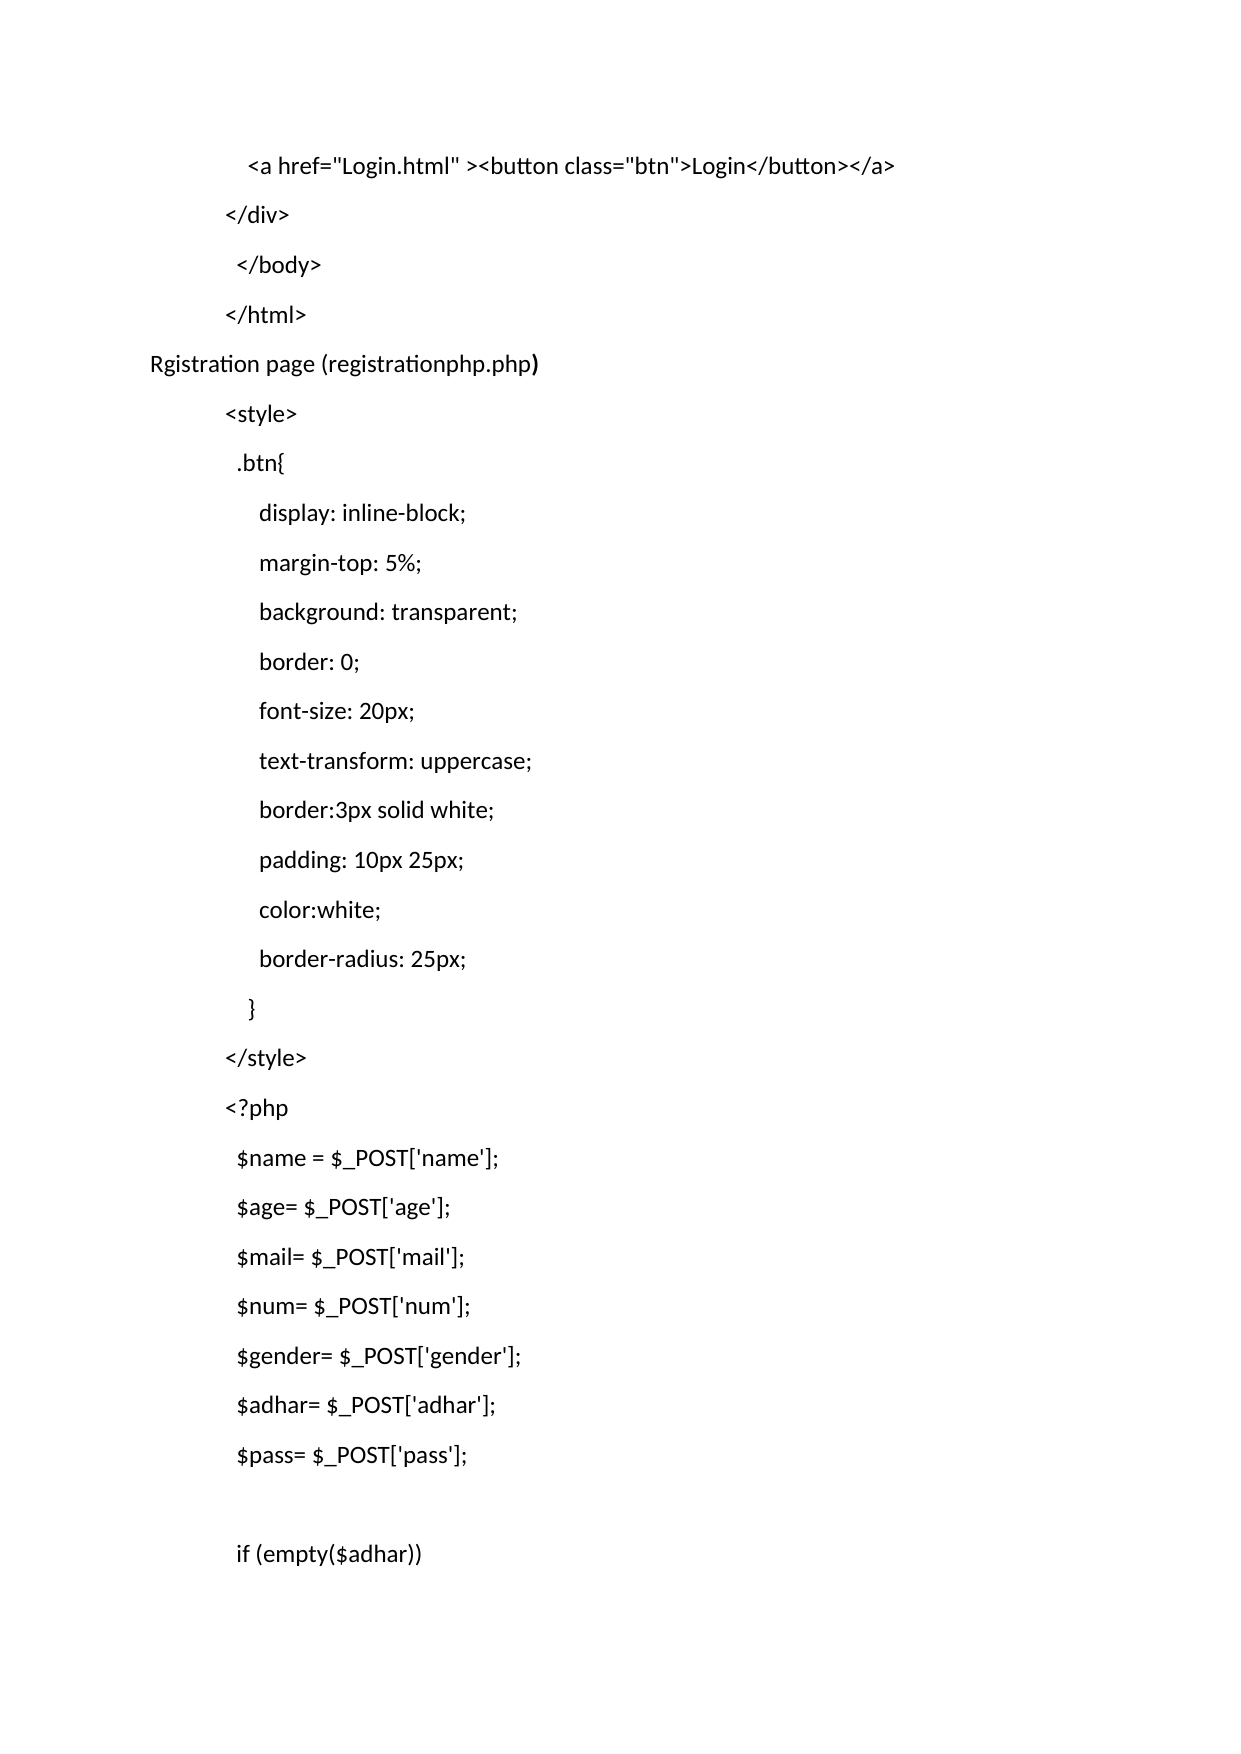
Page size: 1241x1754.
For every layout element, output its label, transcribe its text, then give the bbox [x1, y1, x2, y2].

text display: inline-block; [225, 497, 1090, 528]
text $num= $_POST['num']; [225, 1290, 1090, 1321]
text $pass= $_POST['pass']; [225, 1439, 1090, 1470]
text $name = $_POST['name']; [225, 1142, 1090, 1172]
text .btn{ [225, 447, 1090, 478]
text font-size: 20px; [225, 695, 1090, 726]
text if (empty($adhar)) [225, 1538, 1090, 1569]
text </div> [225, 199, 1090, 230]
text $gender= $_POST['gender']; [225, 1340, 1090, 1371]
text <style> [225, 398, 1090, 428]
text background: transparent; [225, 596, 1090, 627]
text </body> [225, 249, 1090, 280]
text <a href="Login.html" ><button class="btn">Login</button></a> [225, 150, 1090, 181]
text $adhar= $_POST['adhar']; [225, 1389, 1090, 1420]
text text-transform: uppercase; [225, 745, 1090, 776]
text color:white; [225, 894, 1090, 924]
text $age= $_POST['age']; [225, 1191, 1090, 1222]
text </html> [225, 299, 1090, 329]
text border:3px solid white; [225, 794, 1090, 825]
text border: 0; [225, 646, 1090, 676]
text padding: 10px 25px; [225, 844, 1090, 875]
text Rgistration page (registrationphp.php) [150, 348, 1090, 379]
text border-radius: 25px; [225, 943, 1090, 974]
text <?php [225, 1092, 1090, 1123]
text $mail= $_POST['mail']; [225, 1241, 1090, 1271]
text } [225, 993, 1090, 1023]
text margin-top: 5%; [225, 547, 1090, 577]
text </style> [225, 1042, 1090, 1073]
